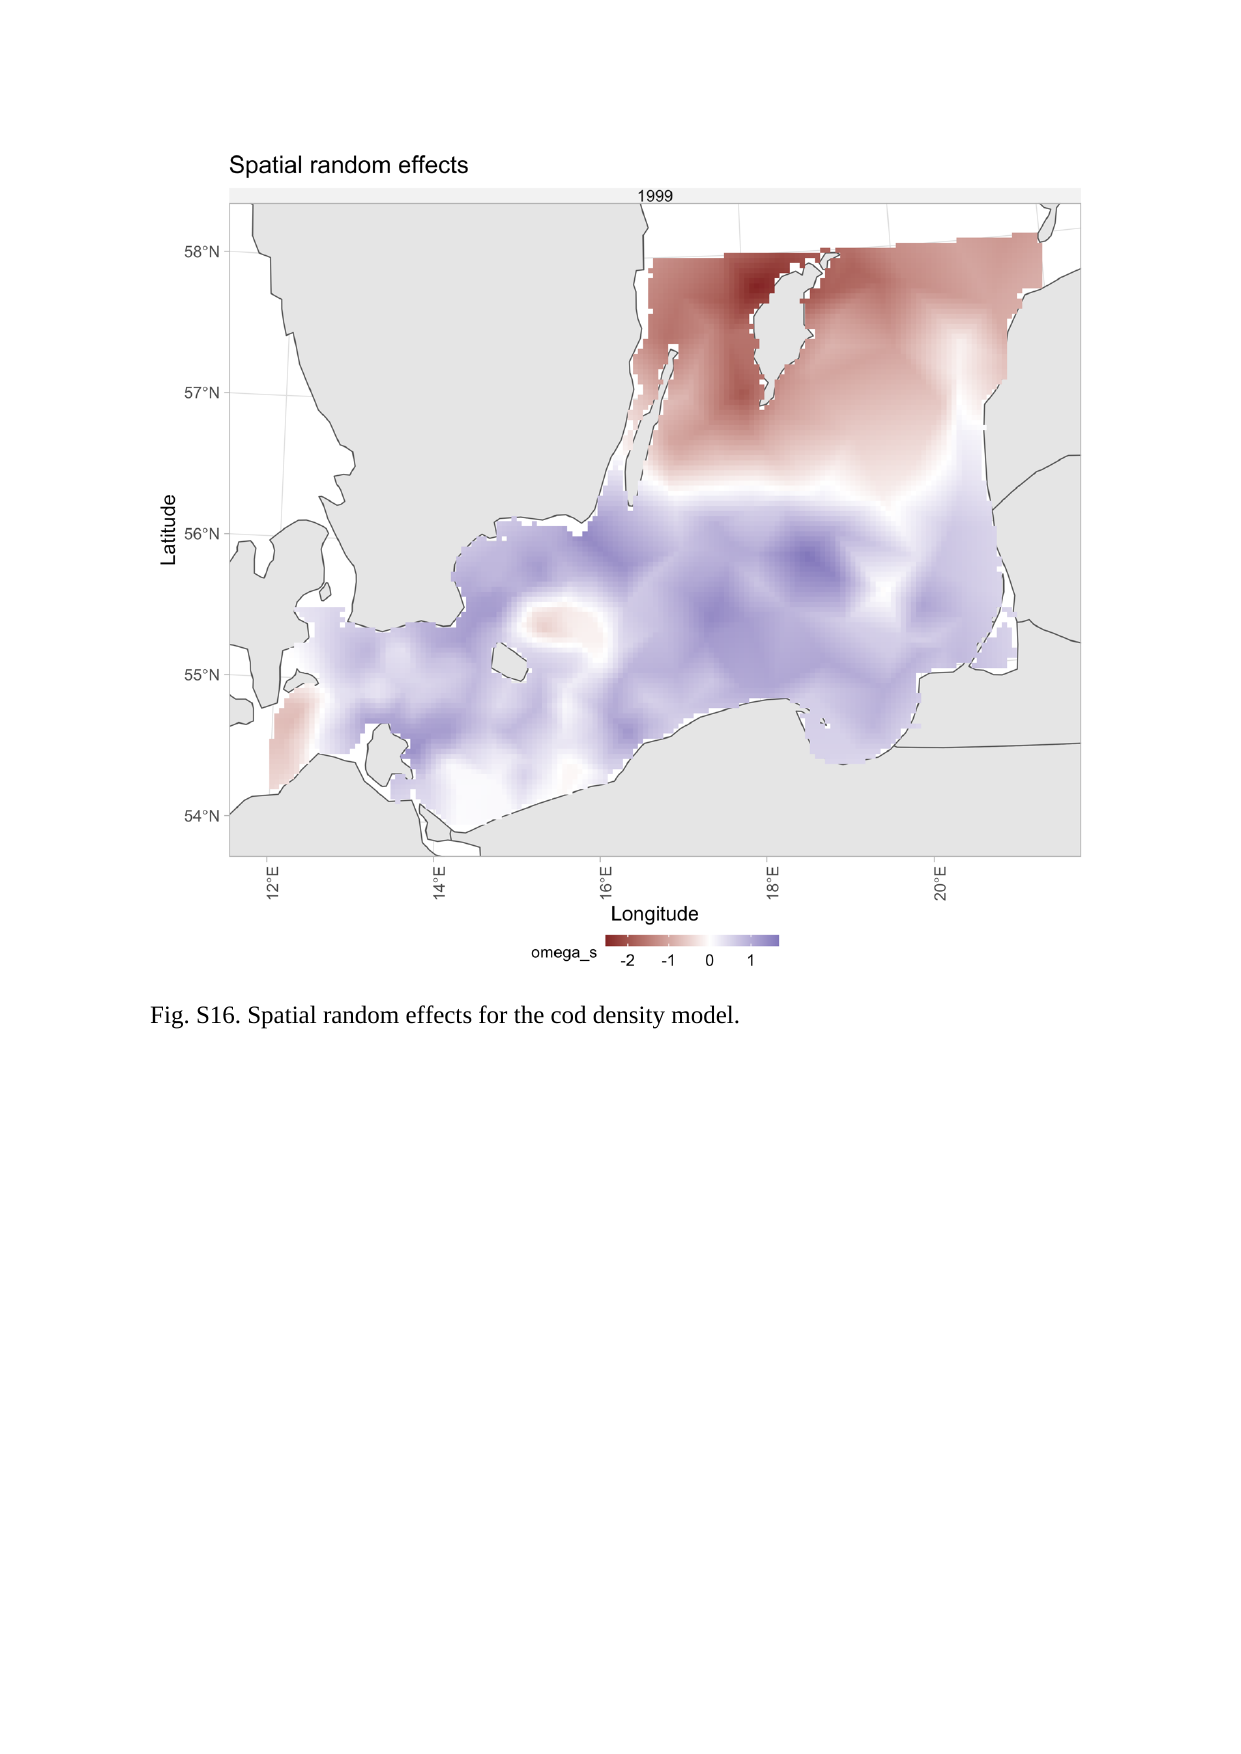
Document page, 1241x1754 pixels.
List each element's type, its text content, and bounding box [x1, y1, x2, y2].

text Fig. S16. Spatial random effects for the cod density model. [150, 1000, 1090, 1028]
picture [150, 150, 1091, 971]
